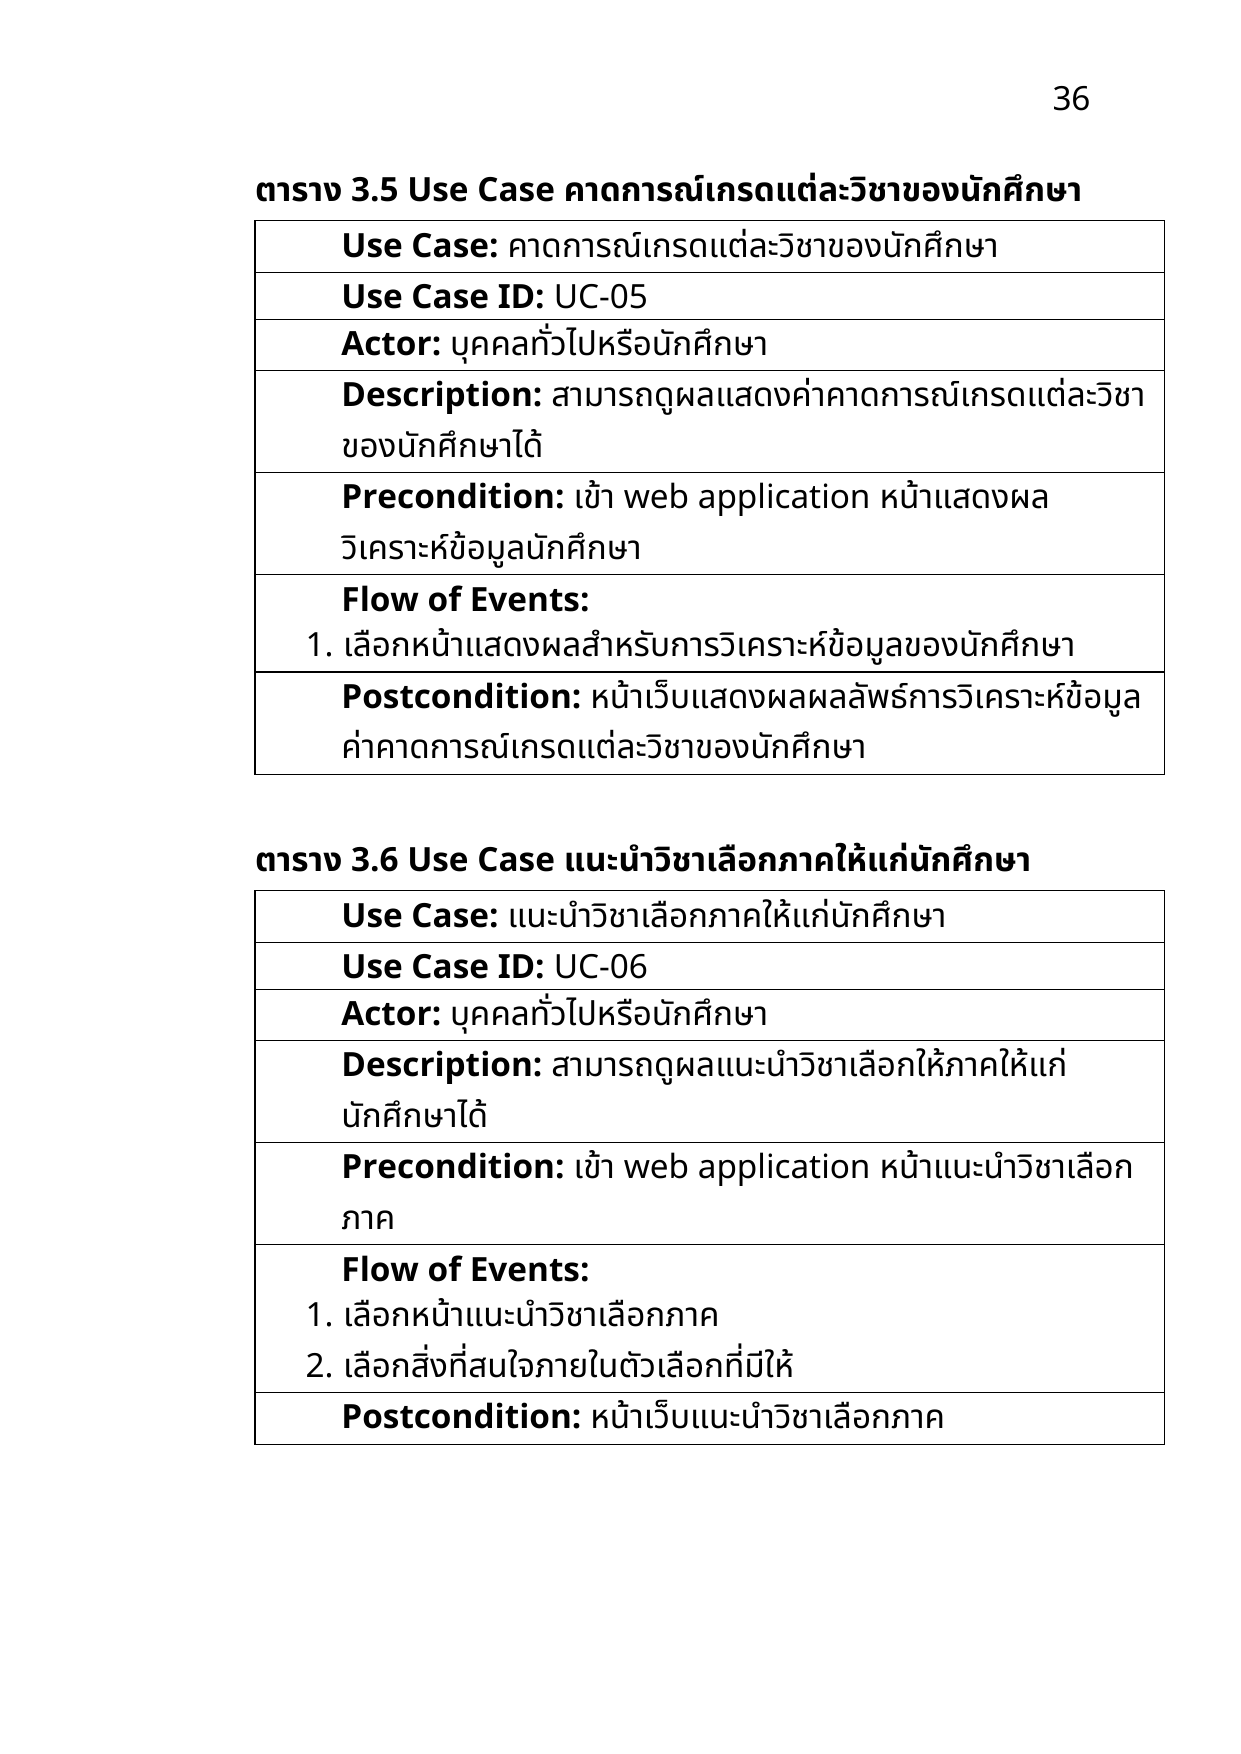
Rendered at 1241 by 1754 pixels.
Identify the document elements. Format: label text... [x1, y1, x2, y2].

table_cell Actor: บุคคลทั่วไปหรือนักศึกษา [256, 320, 1164, 370]
text ตาราง 3.6 Use Case แนะนำวิชาเลือกภาคให้แก่นักศึกษา [255, 836, 1090, 886]
table_cell Use Case ID: UC-05 [256, 273, 1164, 318]
table_header Use Case: แนะนำวิชาเลือกภาคให้แก่นักศึกษา [256, 891, 1164, 942]
table_cell Description: สามารถดูผลแนะนำวิชาเลือกให้ภาคให้แก่นักศึกษาได้ [256, 1041, 1164, 1142]
table_cell Use Case ID: UC-06 [256, 943, 1164, 988]
table_cell Description: สามารถดูผลแสดงค่าคาดการณ์เกรดแต่ละวิชาของนักศึกษาได้ [256, 371, 1164, 472]
table_cell Precondition: เข้า web application หน้าแนะนำวิชาเลือกภาค [256, 1143, 1164, 1244]
table_cell Postcondition: หน้าเว็บแนะนำวิชาเลือกภาค [256, 1393, 1164, 1444]
table_cell Actor: บุคคลทั่วไปหรือนักศึกษา [256, 990, 1164, 1040]
table_cell Flow of Events: เลือกหน้าแสดงผลสำหรับการวิเคราะห์ข้อมูลของนักศึกษา [256, 575, 1164, 671]
table_cell Flow of Events: เลือกหน้าแนะนำวิชาเลือกภาค เลือกสิ่งที่สนใจภายในตัวเลือกที่มีให้ [256, 1245, 1164, 1392]
table_cell Postcondition: หน้าเว็บแสดงผลผลลัพธ์การวิเคราะห์ข้อมูลค่าคาดการณ์เกรดแต่ละวิชาของนักศึกษา [256, 673, 1164, 773]
table_header Use Case: คาดการณ์เกรดแต่ละวิชาของนักศึกษา [256, 221, 1164, 272]
text ตาราง 3.5 Use Case คาดการณ์เกรดแต่ละวิชาของนักศึกษา [255, 166, 1090, 216]
table_cell Precondition: เข้า web application หน้าแสดงผลวิเคราะห์ข้อมูลนักศึกษา [256, 473, 1164, 574]
